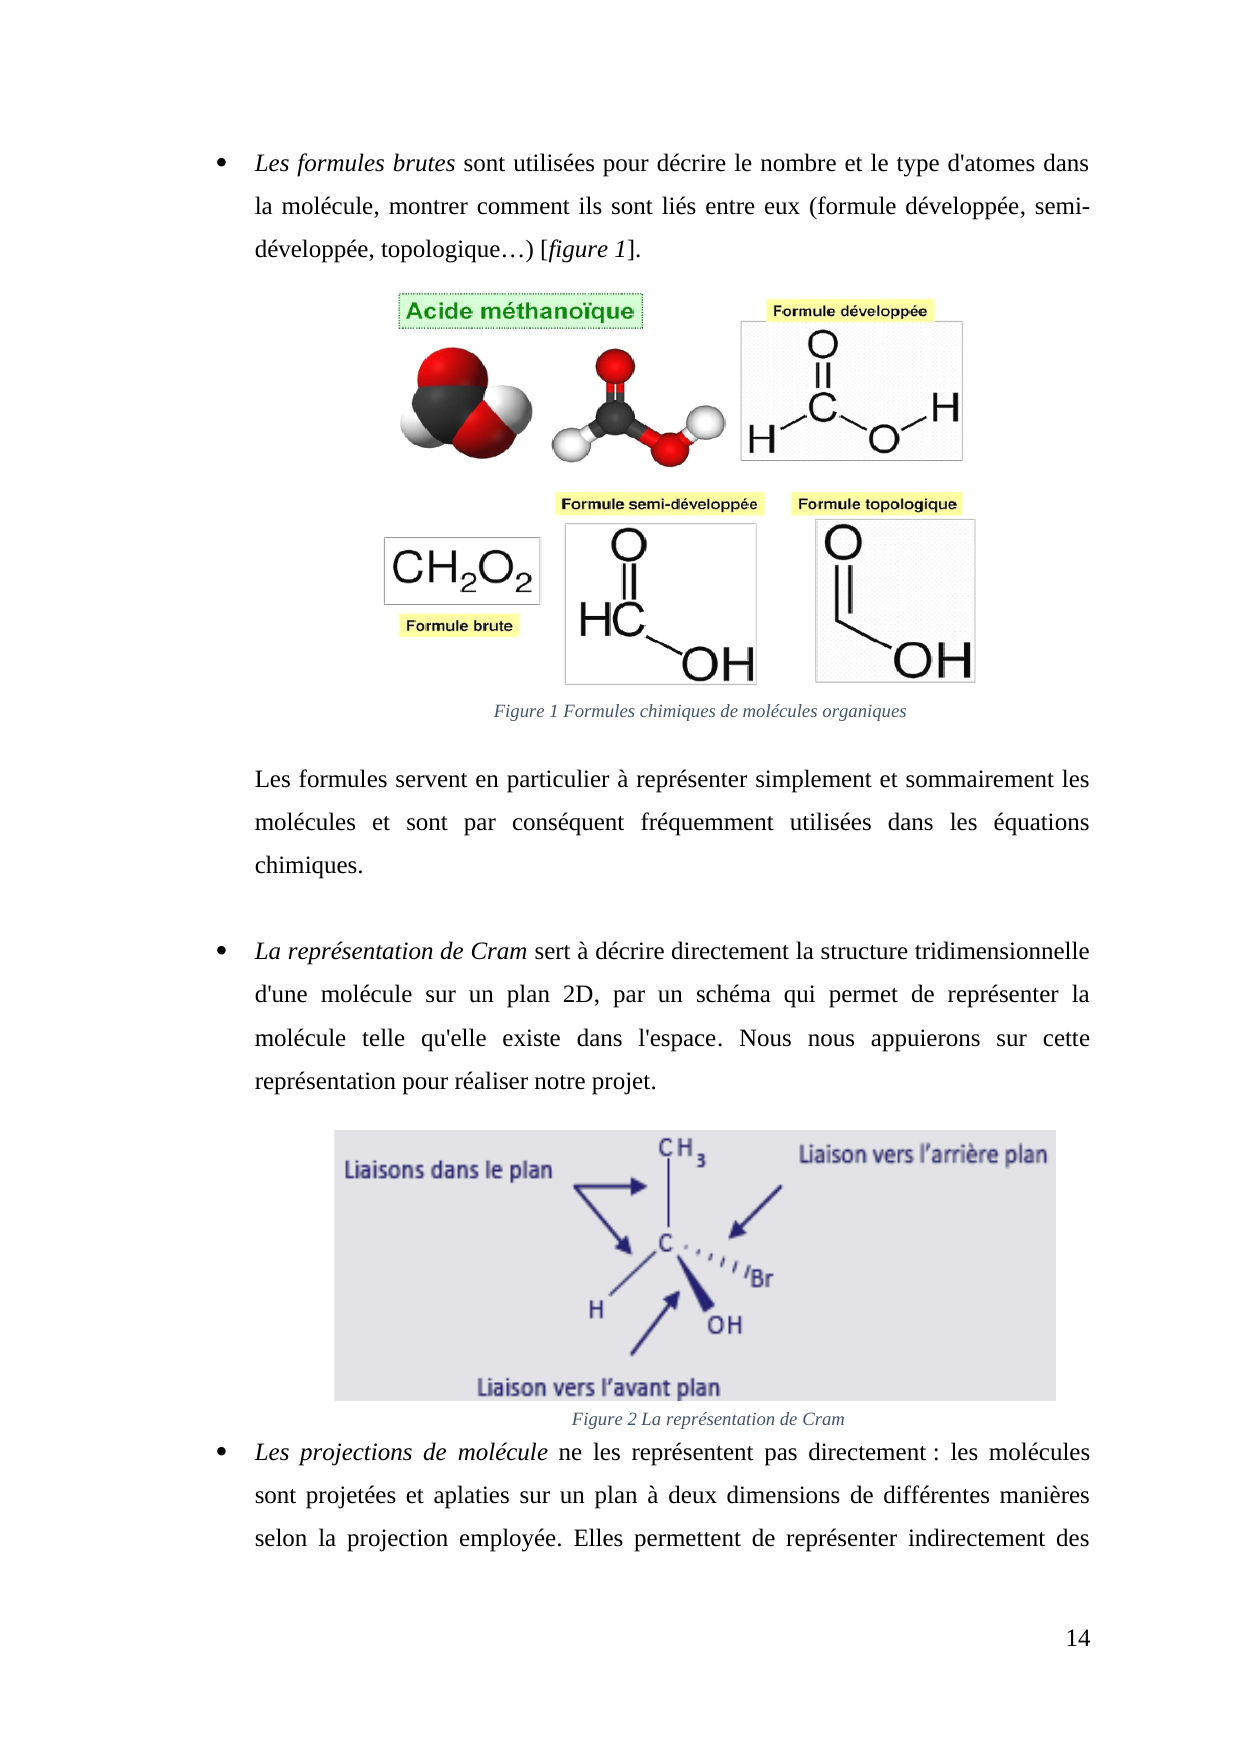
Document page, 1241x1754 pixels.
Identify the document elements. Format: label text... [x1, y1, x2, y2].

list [217, 1109, 1090, 1552]
picture [381, 284, 979, 694]
list La représentation de Cram sert à décrire directement la structure tridimensionnelle d'une molécule sur un plan 2D, par un schéma qui permet de représenter la molécule telle qu'elle existe dans l'espace. Nous nous appuierons sur cette représentation pour réaliser notre projet. [217, 936, 1090, 1094]
picture [334, 1130, 1057, 1401]
list Les formules brutes sont utilisées pour décrire le nombre et le type d'atomes dans la molécule, montrer comment ils sont liés entre eux (formule développée, semi-développée, topologique…) [figure 1]. [217, 148, 1090, 263]
